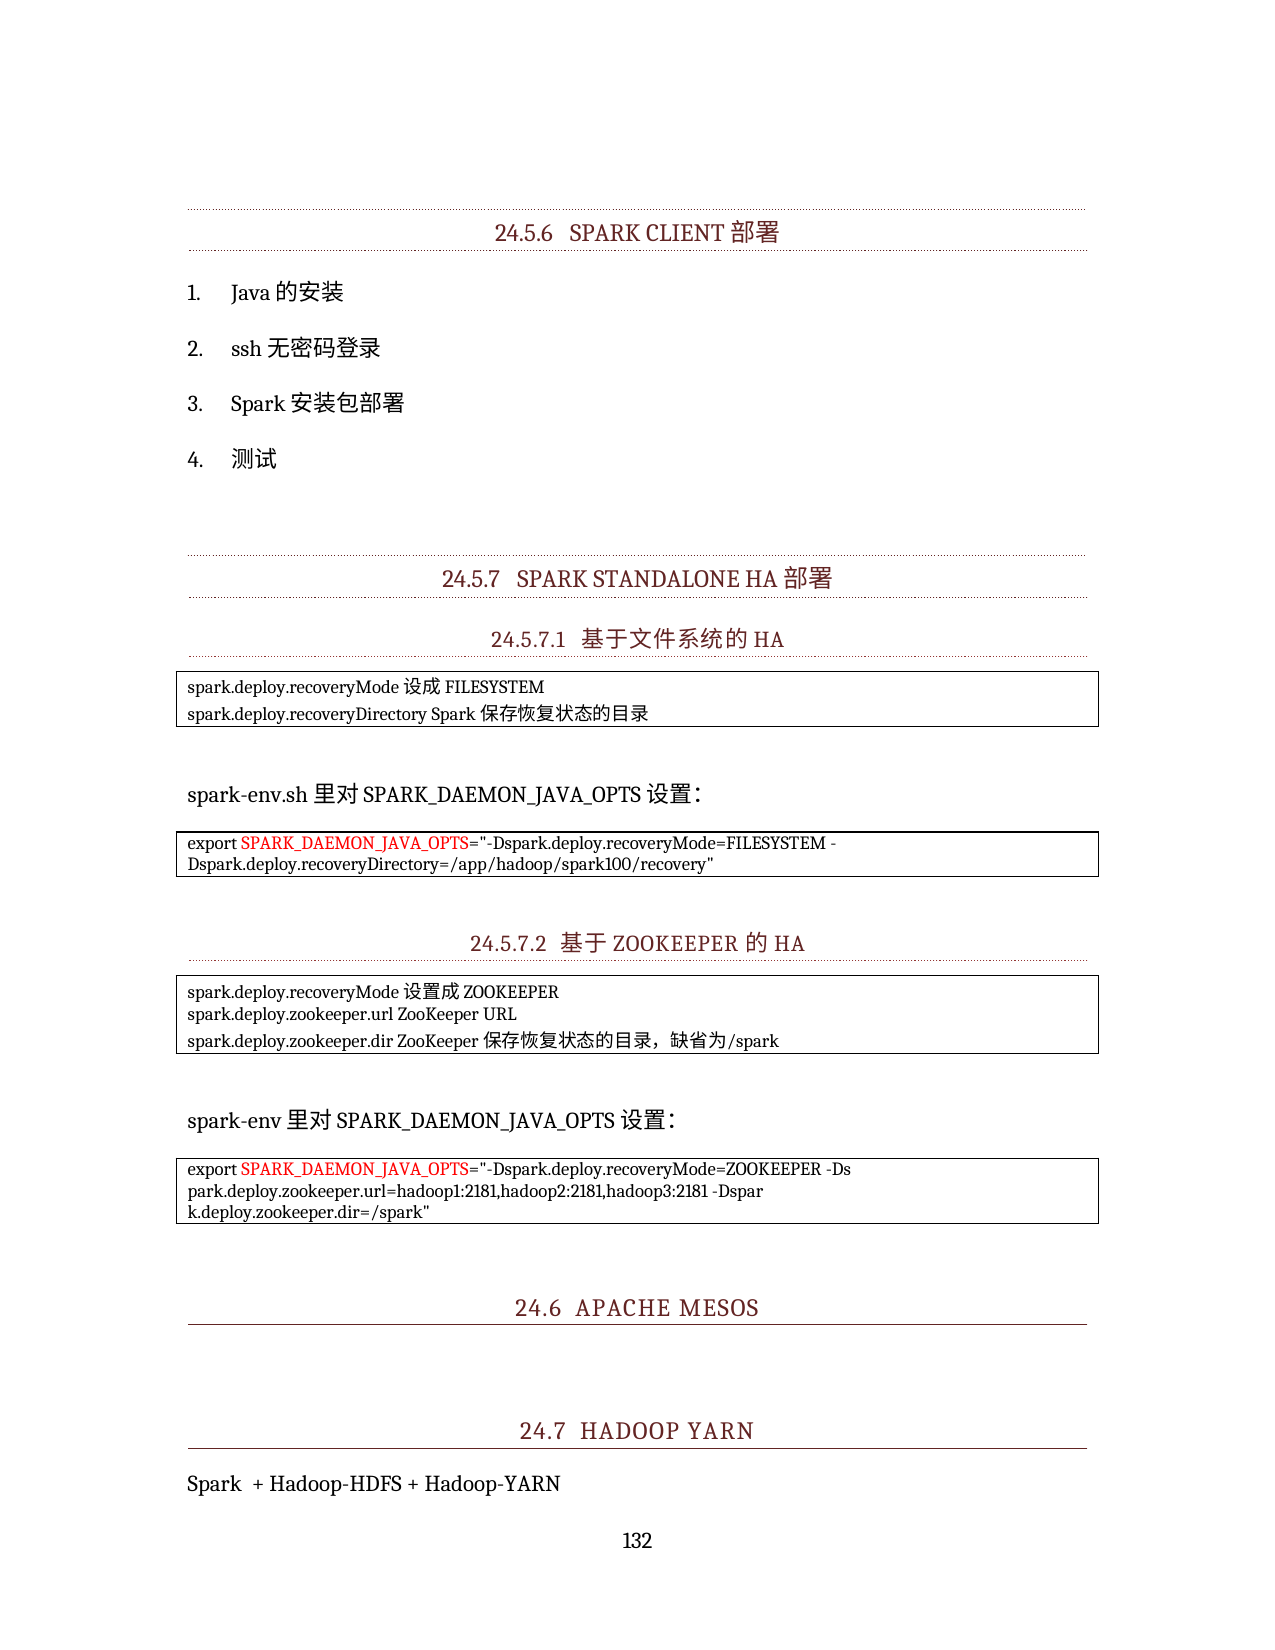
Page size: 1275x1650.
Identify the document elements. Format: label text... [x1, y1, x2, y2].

table_header export SPARK_DAEMON_JAVA_OPTS="-Dspark.deploy.recoveryMode=ZOOKEEPER -Ds park.deploy.zookeeper.url=hadoop1:2181,hadoop2:2181,hadoop3:2181 -Dspar k.deploy.zookeeper.dir=/spark" [177, 1159, 1098, 1223]
subtitle Apache Mesos [187, 1293, 1087, 1325]
list ssh 无密码登录 [187, 329, 1087, 363]
subtitle 基于文件系统的HA [187, 620, 1087, 657]
text Spark + Hadoop-HDFS + Hadoop-YARN [187, 1471, 1087, 1497]
text spark-env 里对SPARK_DAEMON_JAVA_OPTS 设置： [187, 1102, 1087, 1135]
table_header spark.deploy.recoveryMode 设成FILESYSTEM spark.deploy.recoveryDirectory Spark 保存恢复状态的目录 [177, 672, 1098, 726]
text spark-env.sh 里对SPARK_DAEMON_JAVA_OPTS 设置： [187, 776, 1087, 809]
list Spark 安装包部署 [187, 385, 1087, 418]
subtitle Spark Client 部署 [187, 209, 1087, 251]
table_header spark.deploy.recoveryMode 设置成ZOOKEEPER spark.deploy.zookeeper.url ZooKeeper URL spark.deploy.zookeeper.dir ZooKeeper 保存恢复状态的目录，缺省为/spark [177, 976, 1098, 1052]
table_header export SPARK_DAEMON_JAVA_OPTS="-Dspark.deploy.recoveryMode=FILESYSTEM -Dspark.deploy.recoveryDirectory=/app/hadoop/spark100/recovery" [177, 833, 1098, 876]
subtitle 基于zookeeper 的HA [187, 925, 1087, 961]
list Java 的安装 [187, 274, 1087, 307]
list 测试 [187, 441, 1087, 474]
subtitle Hadoop YARN [187, 1417, 1087, 1449]
subtitle Spark Standalone HA 部署 [187, 555, 1087, 598]
